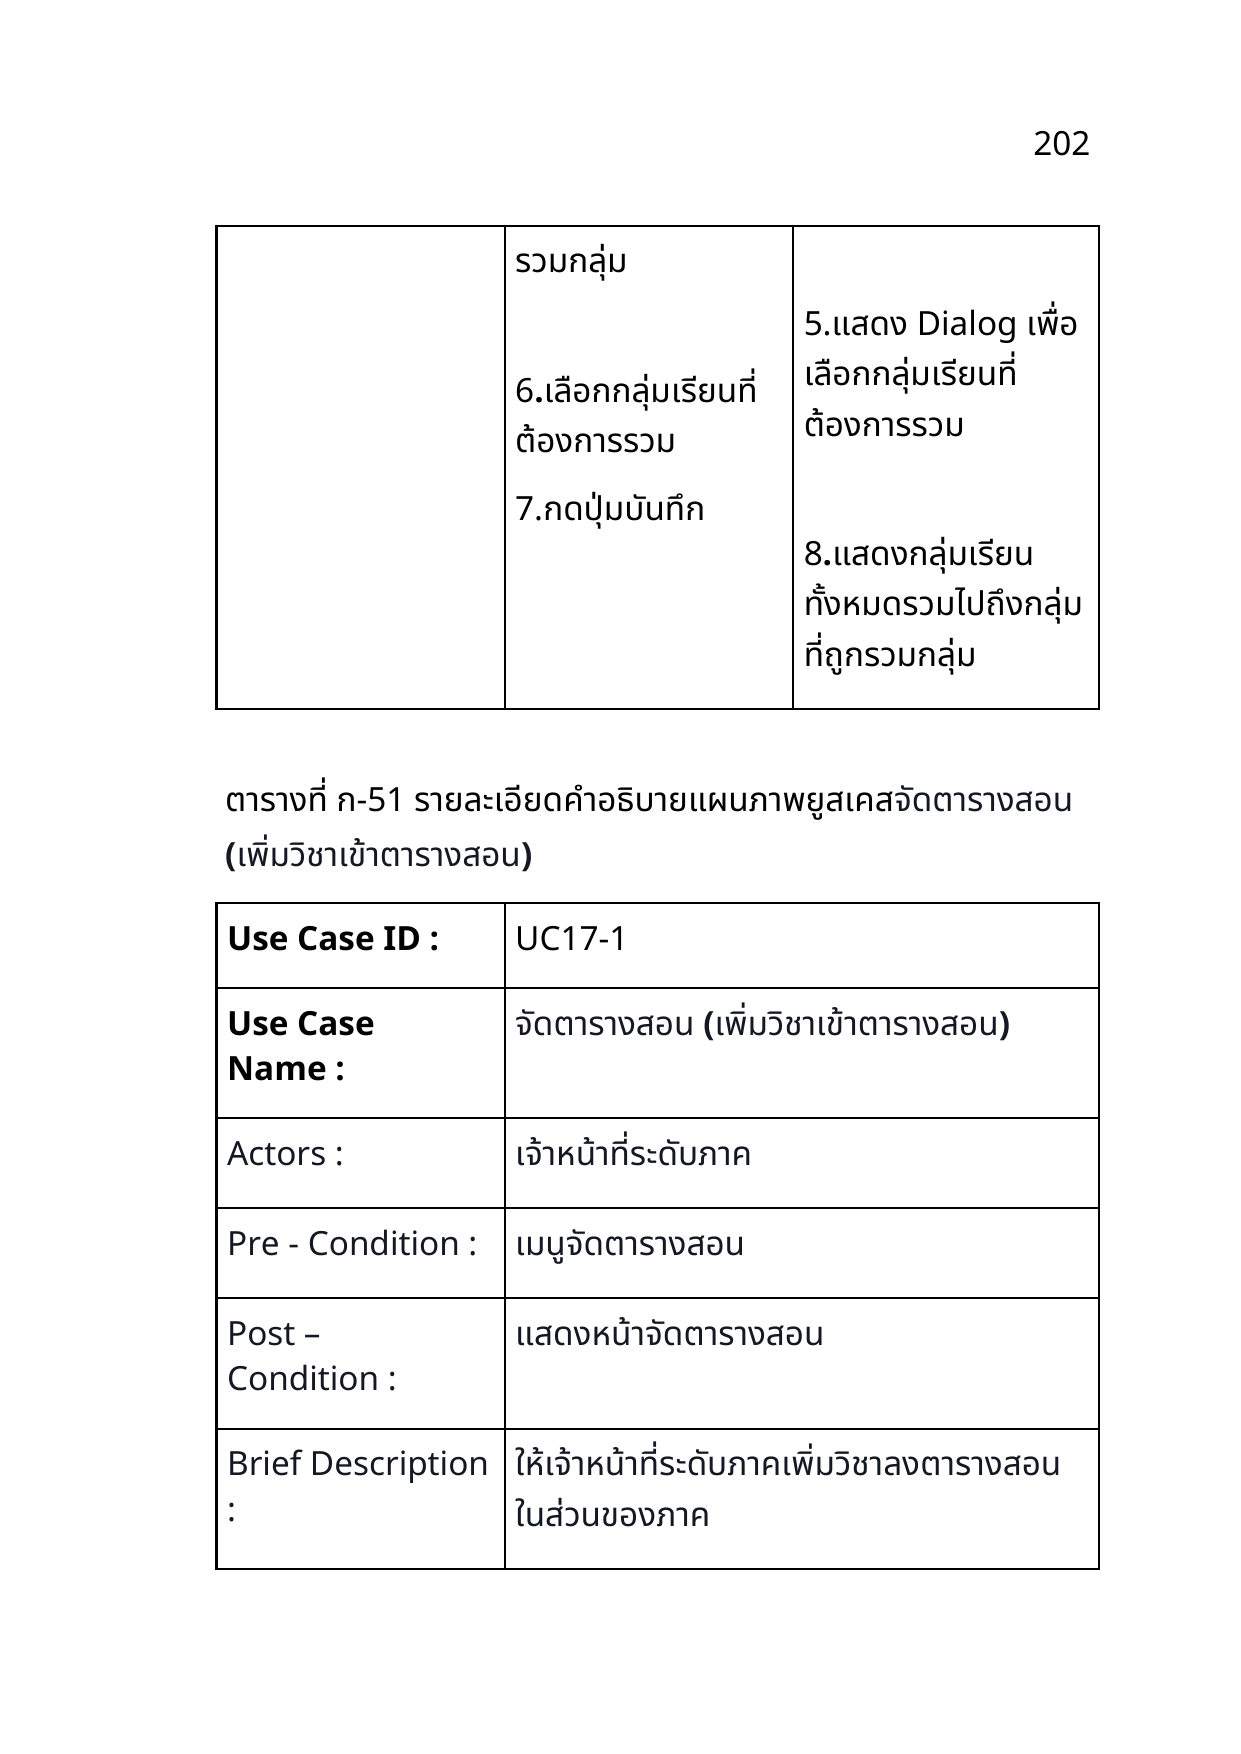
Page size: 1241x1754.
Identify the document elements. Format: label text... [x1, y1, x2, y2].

table_cell Pre - Condition : [218, 1209, 504, 1297]
table_cell Actors : [218, 1119, 504, 1207]
table_cell [218, 227, 504, 708]
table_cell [506, 227, 792, 708]
table_cell ให้เจ้าหน้าที่ระดับภาคเพิ่มวิชาลงตารางสอนในส่วนของภาค [506, 1430, 1098, 1568]
table_cell เมนูจัดตารางสอน [506, 1209, 1098, 1297]
table_cell แสดงหน้าจัดตารางสอน [506, 1299, 1098, 1428]
table_header Use Case ID : [218, 904, 504, 987]
text ตารางที่ ก-51 รายละเอียดคำอธิบายแผนภาพยูสเคสจัดตารางสอน (เพิ่มวิชาเข้าตารางสอน) [225, 776, 1090, 881]
table_header UC17-1 [506, 904, 1098, 987]
table_cell จัดตารางสอน (เพิ่มวิชาเข้าตารางสอน) [506, 989, 1098, 1117]
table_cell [794, 227, 1098, 708]
table_cell Use Case Name : [218, 989, 504, 1117]
table_cell Post – Condition : [218, 1299, 504, 1428]
table_cell เจ้าหน้าที่ระดับภาค [506, 1119, 1098, 1207]
table_cell Brief Description : [218, 1430, 504, 1568]
